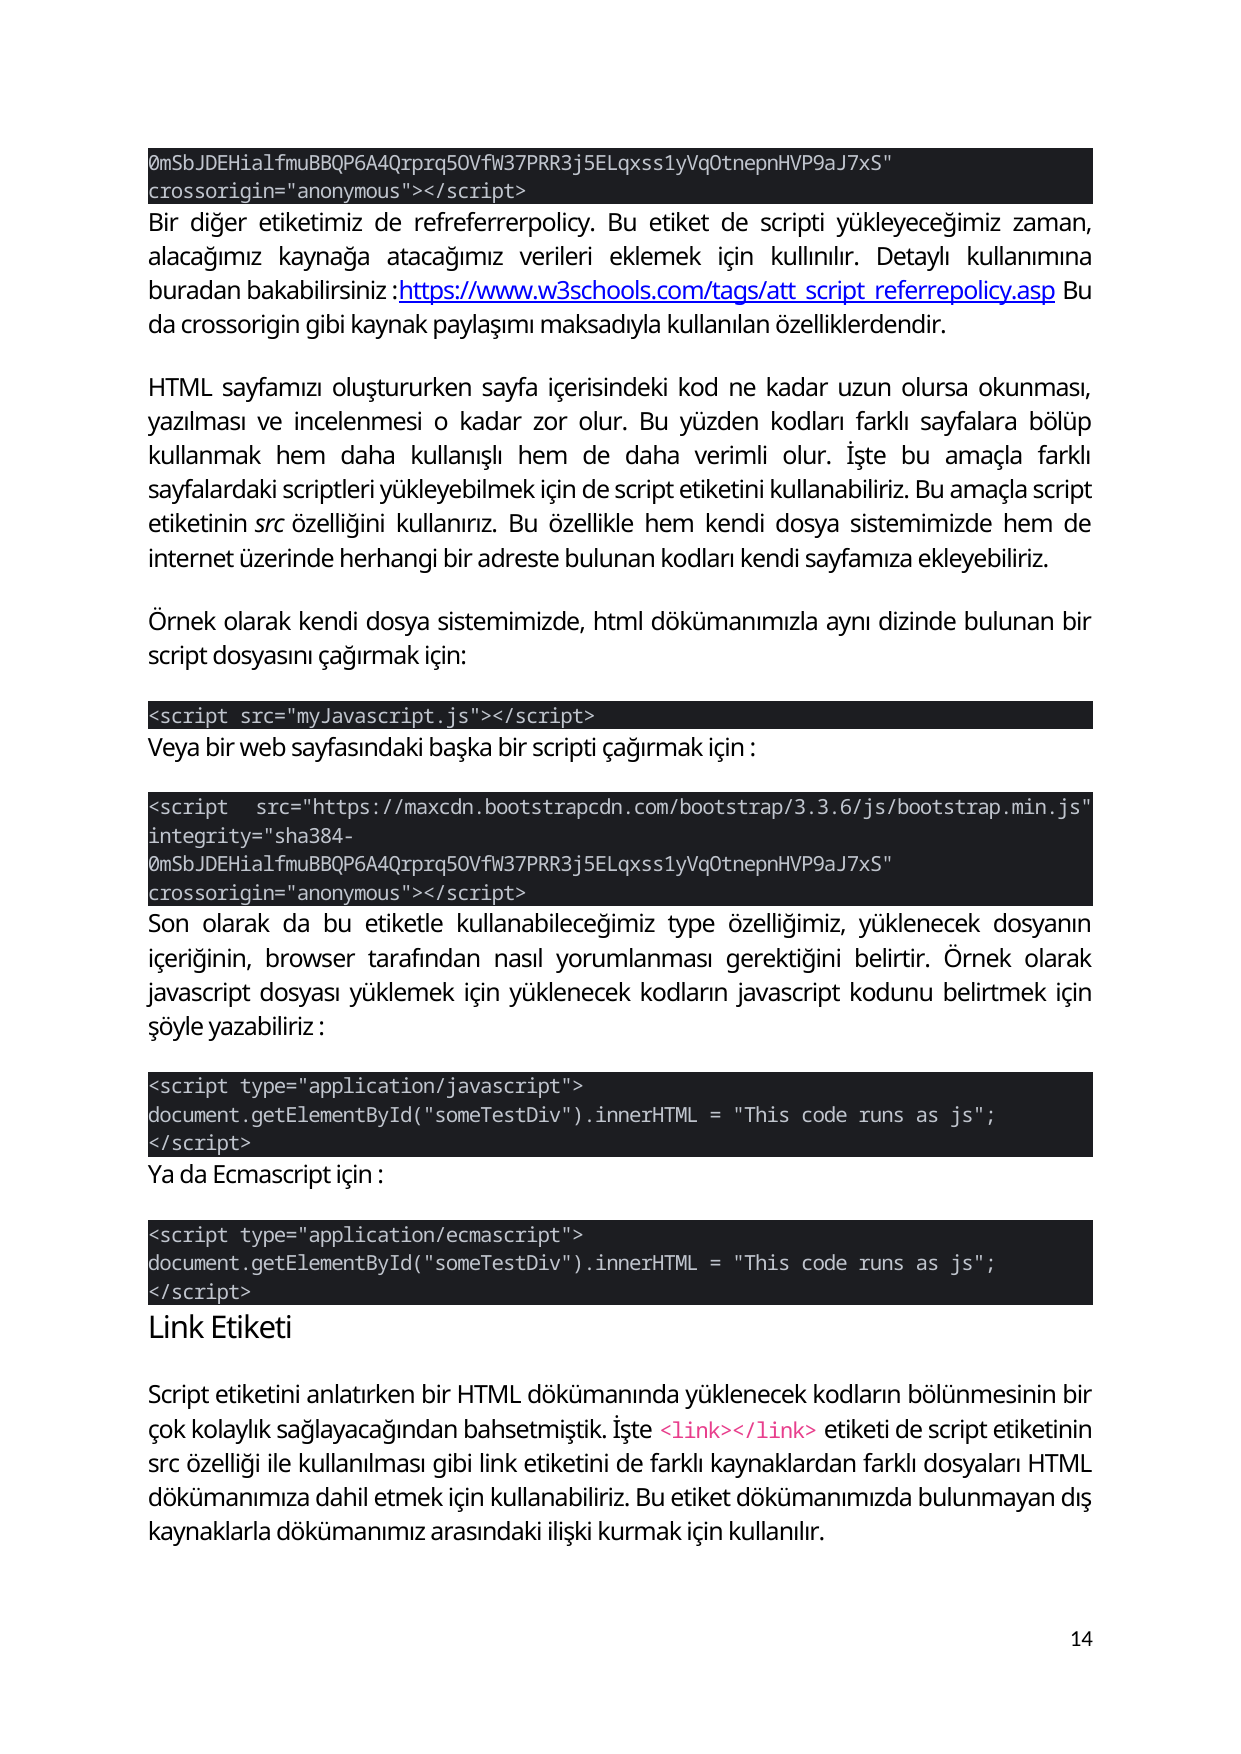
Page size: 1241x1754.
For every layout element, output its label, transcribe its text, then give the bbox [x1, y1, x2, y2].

subtitle Link Etiketi [148, 1305, 1093, 1348]
text <script type="application/ecmascript"> [148, 1220, 1093, 1248]
text document.getElementById("someTestDiv").innerHTML = "This code runs as js"; [148, 1248, 1093, 1277]
text document.getElementById("someTestDiv").innerHTML = "This code runs as js"; [148, 1100, 1093, 1128]
text Son olarak da bu etiketle kullanabileceğimiz type özelliğimiz, yüklenecek dosyanın içeriğinin, browser tarafından nasıl yorumlanması gerektiğini belirtir. Örnek olarak javascript dosyası yüklemek için yüklenecek kodların javascript kodunu belirtmek için şöyle yazabiliriz : [148, 906, 1093, 1042]
text HTML sayfamızı oluştururken sayfa içerisindeki kod ne kadar uzun olursa okunması, yazılması ve incelenmesi o kadar zor olur. Bu yüzden kodları farklı sayfalara bölüp kullanmak hem daha kullanışlı hem de daha verimli olur. İşte bu amaçla farklı sayfalardaki scriptleri yükleyebilmek için de script etiketini kullanabiliriz. Bu amaçla script etiketinin src özelliğini kullanırız. Bu özellikle hem kendi dosya sistemimizde hem de internet üzerinde herhangi bir adreste bulunan kodları kendi sayfamıza ekleyebiliriz. [148, 370, 1093, 574]
text Veya bir web sayfasındaki başka bir scripti çağırmak için : [148, 729, 1093, 763]
text Örnek olarak kendi dosya sistemimizde, html dökümanımızla aynı dizinde bulunan bir script dosyasını çağırmak için: [148, 603, 1093, 672]
text <script src="myJavascript.js"></script> [148, 701, 1093, 729]
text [148, 148, 1093, 204]
text </script> [148, 1277, 1093, 1305]
text Script etiketini anlatırken bir HTML dökümanında yüklenecek kodların bölünmesinin bir çok kolaylık sağlayacağından bahsetmiştik. İşte <link></link> etiketi de script etiketinin src özelliği ile kullanılması gibi link etiketini de farklı kaynaklardan farklı dosyaları HTML dökümanımıza dahil etmek için kullanabiliriz. Bu etiket dökümanımızda bulunmayan dış kaynaklarla dökümanımız arasındaki ilişki kurmak için kullanılır. [148, 1377, 1093, 1547]
text Ya da Ecmascript için : [148, 1157, 1093, 1191]
text </script> [148, 1128, 1093, 1157]
text <script type="application/javascript"> [148, 1072, 1093, 1100]
text Bir diğer etiketimiz de refreferrerpolicy. Bu etiket de scripti yükleyeceğimiz zaman, alacağımız kaynağa atacağımız verileri eklemek için kullınılır. Detaylı kullanımına buradan bakabilirsiniz :https://www.w3schools.com/tags/att_script_referrepolicy.asp Bu da crossorigin gibi kaynak paylaşımı maksadıyla kullanılan özelliklerdendir. [148, 204, 1093, 341]
